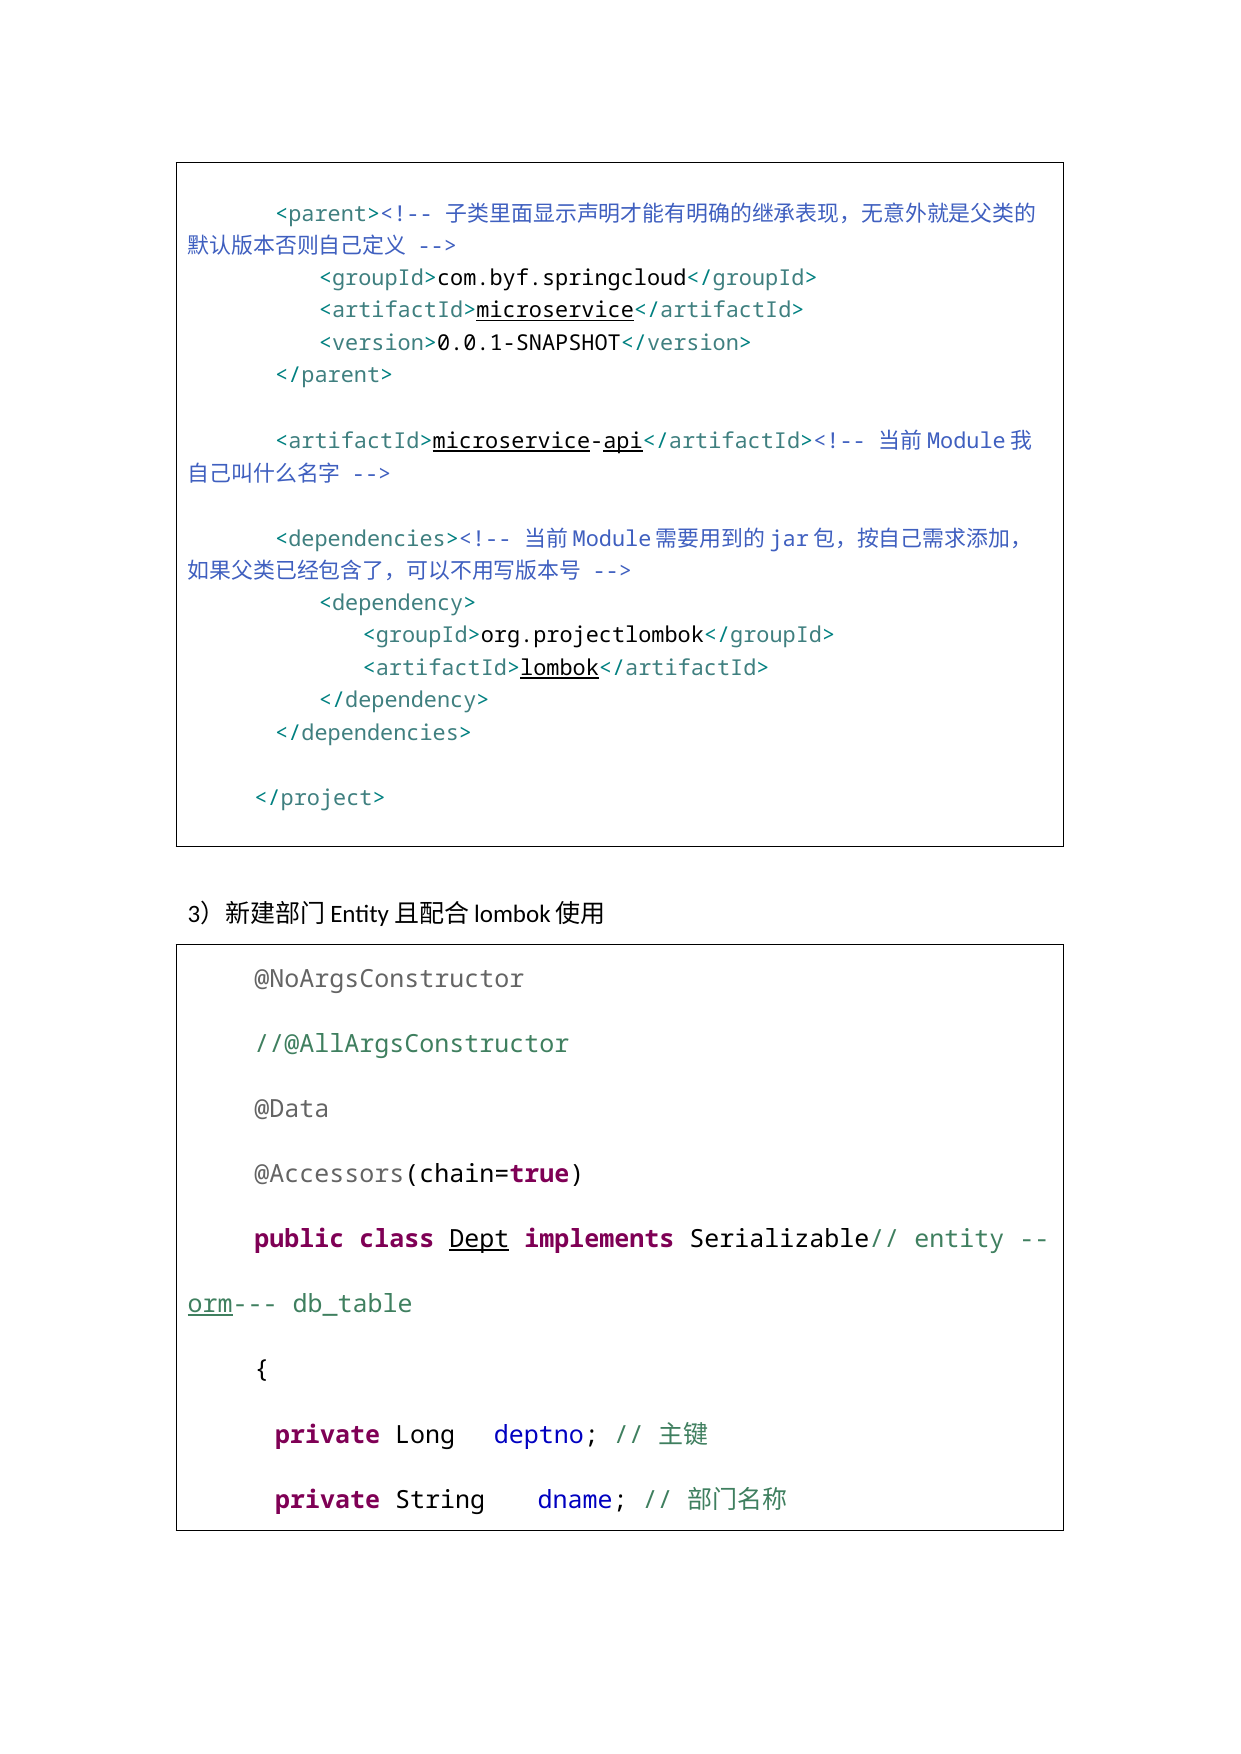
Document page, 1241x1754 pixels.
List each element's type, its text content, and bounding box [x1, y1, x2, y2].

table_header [177, 945, 1063, 1530]
list 3）新建部门Entity且配合lombok使用 [187, 879, 1053, 944]
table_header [177, 163, 1063, 846]
